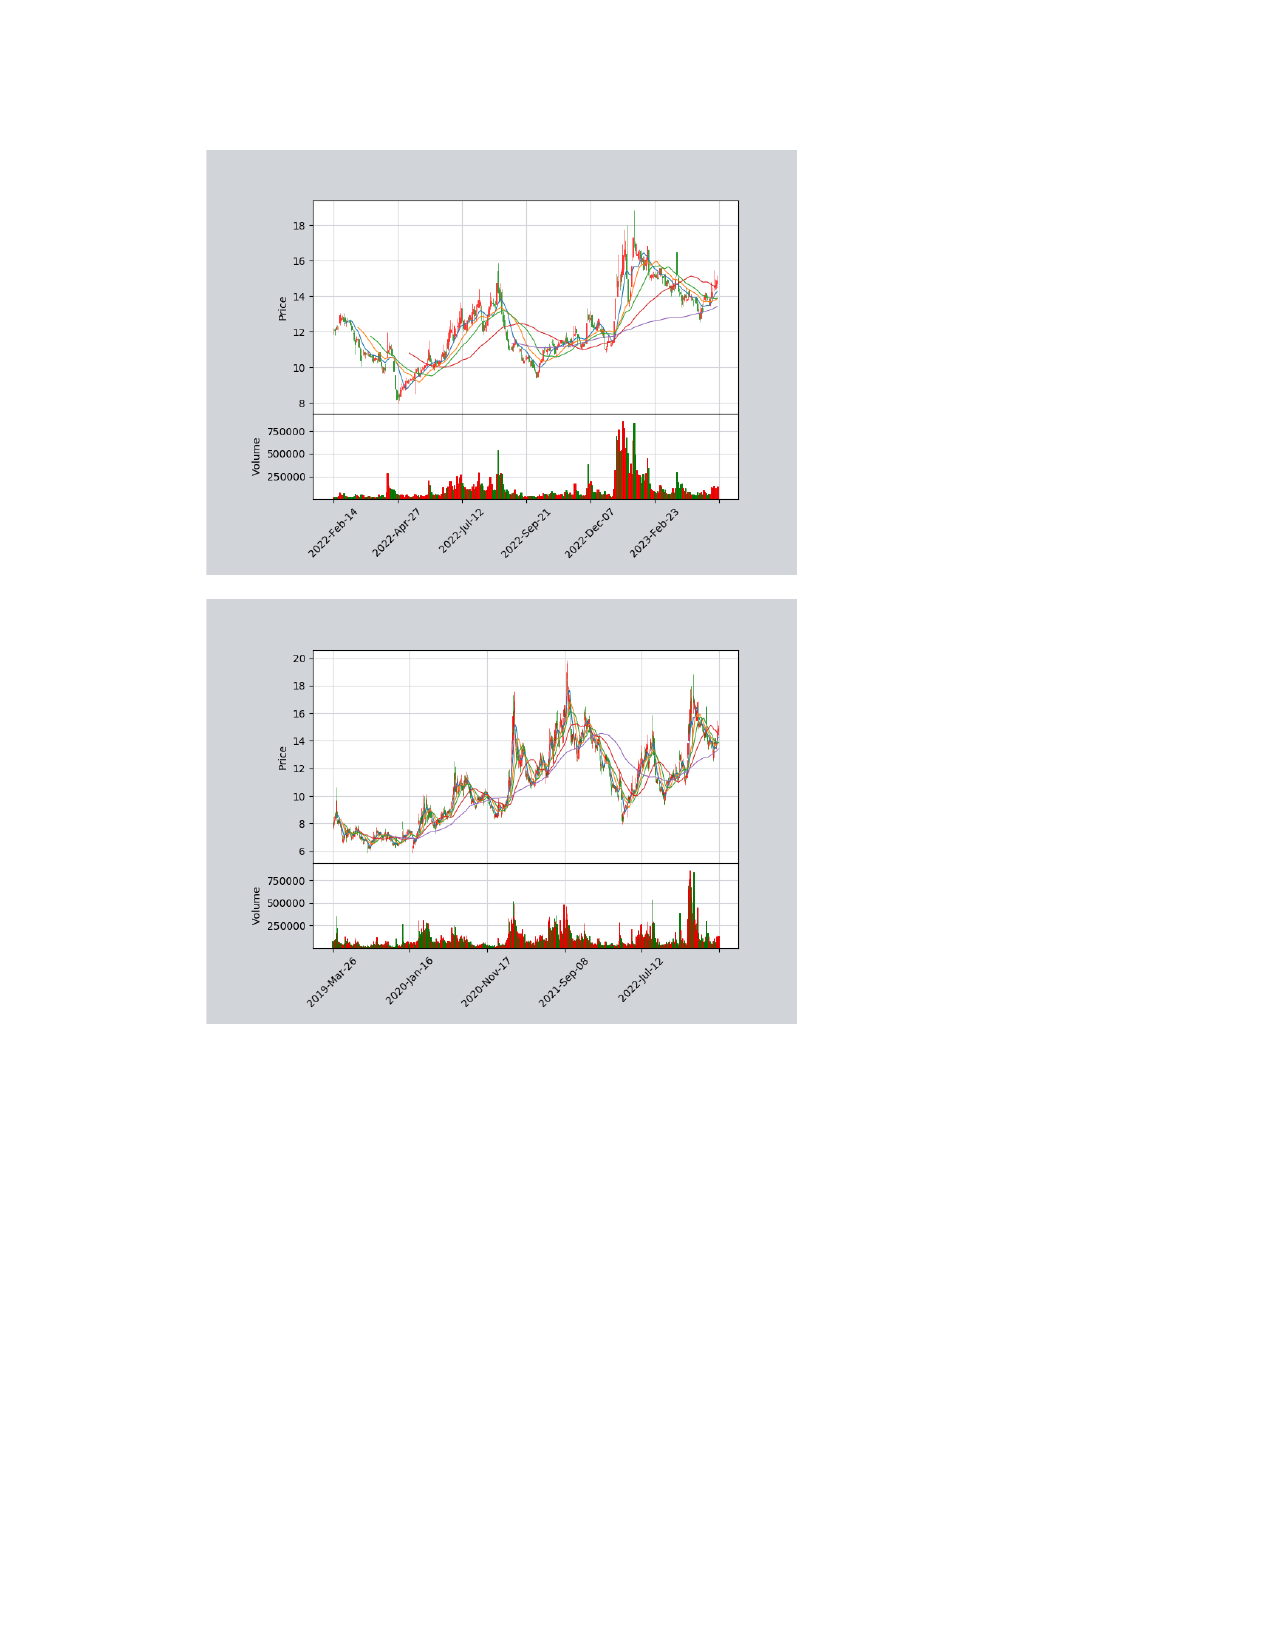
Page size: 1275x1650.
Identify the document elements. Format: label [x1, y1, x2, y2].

picture [206, 599, 797, 1024]
picture [206, 150, 797, 575]
